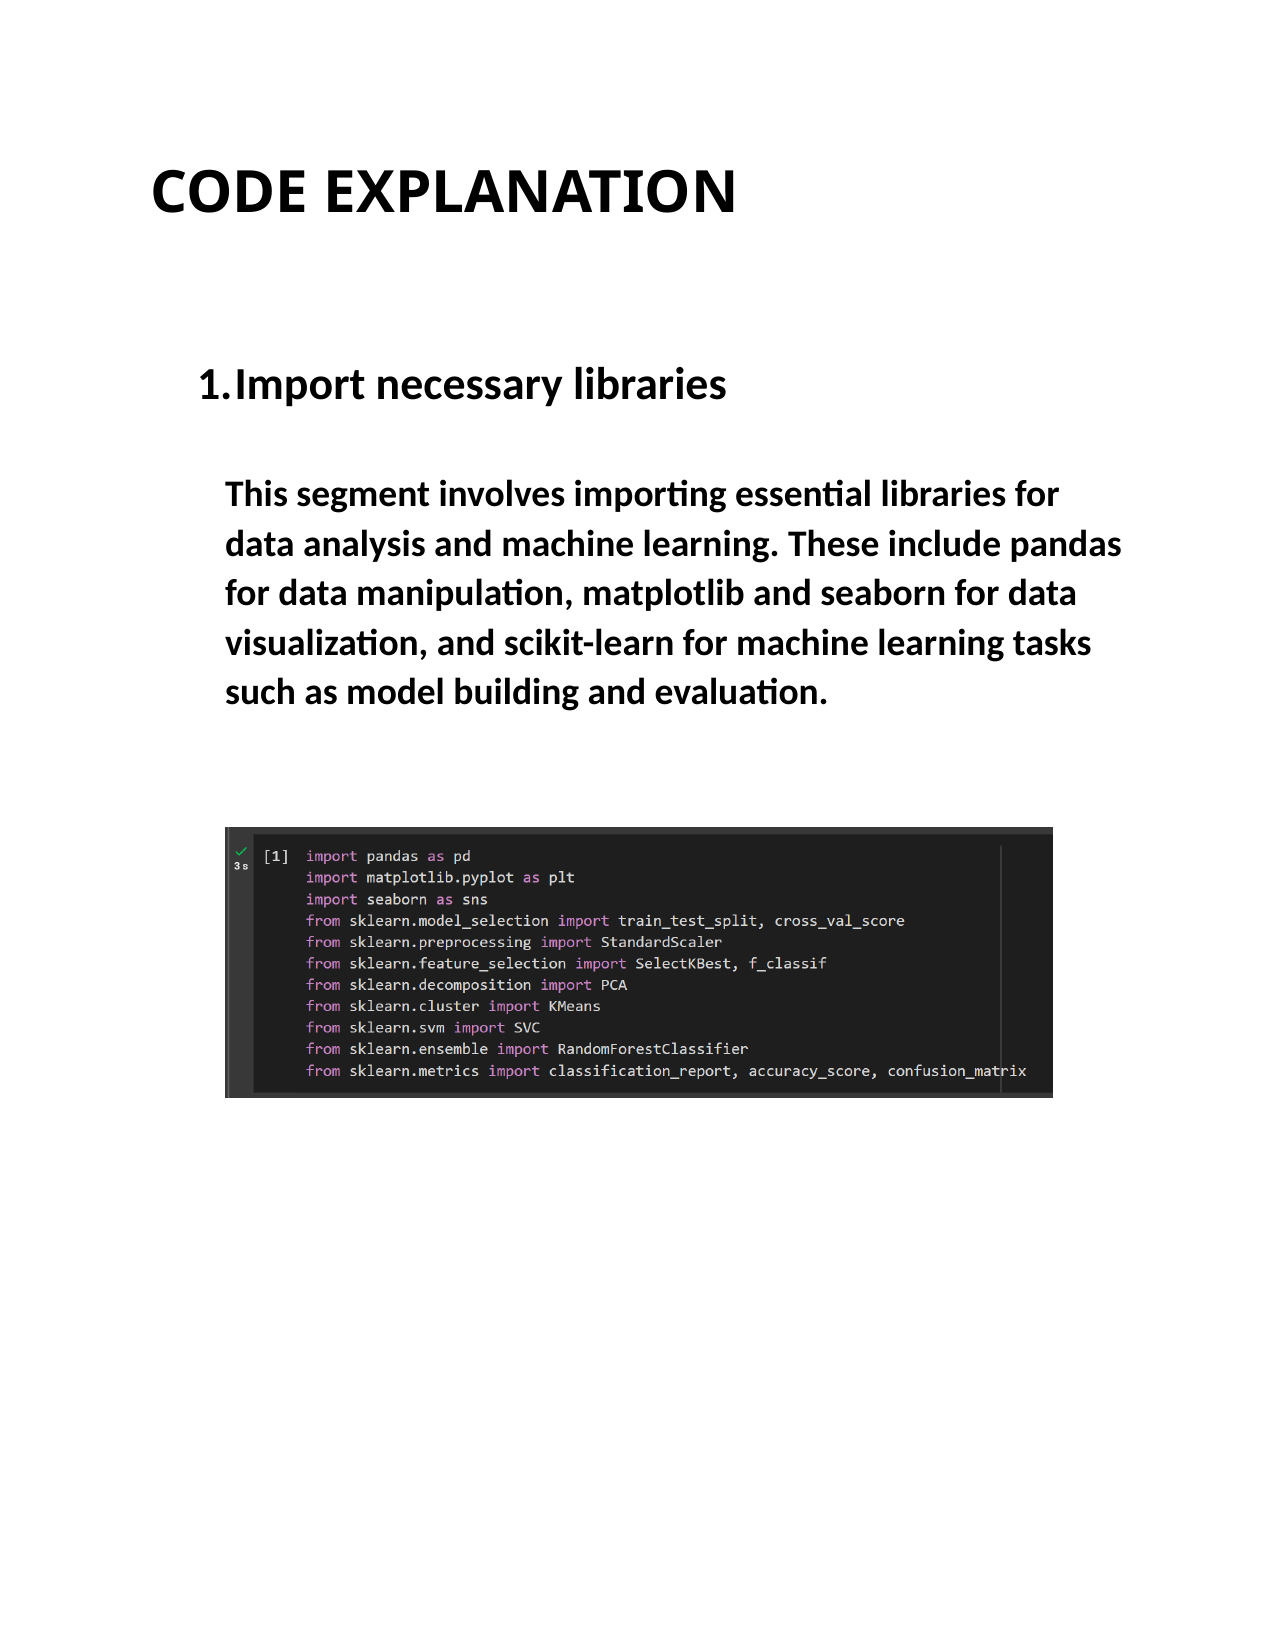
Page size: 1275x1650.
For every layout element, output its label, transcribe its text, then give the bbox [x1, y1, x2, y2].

list Import necessary libraries [197, 355, 1125, 411]
list This segment involves importing essential libraries for data analysis and machine learning. These include pandas for data manipulation, matplotlib and seaborn for data visualization, and scikit-learn for machine learning tasks such as model building and evaluation. [225, 470, 1125, 714]
text CODE EXPLANATION [150, 150, 1125, 229]
picture [225, 827, 1053, 1098]
